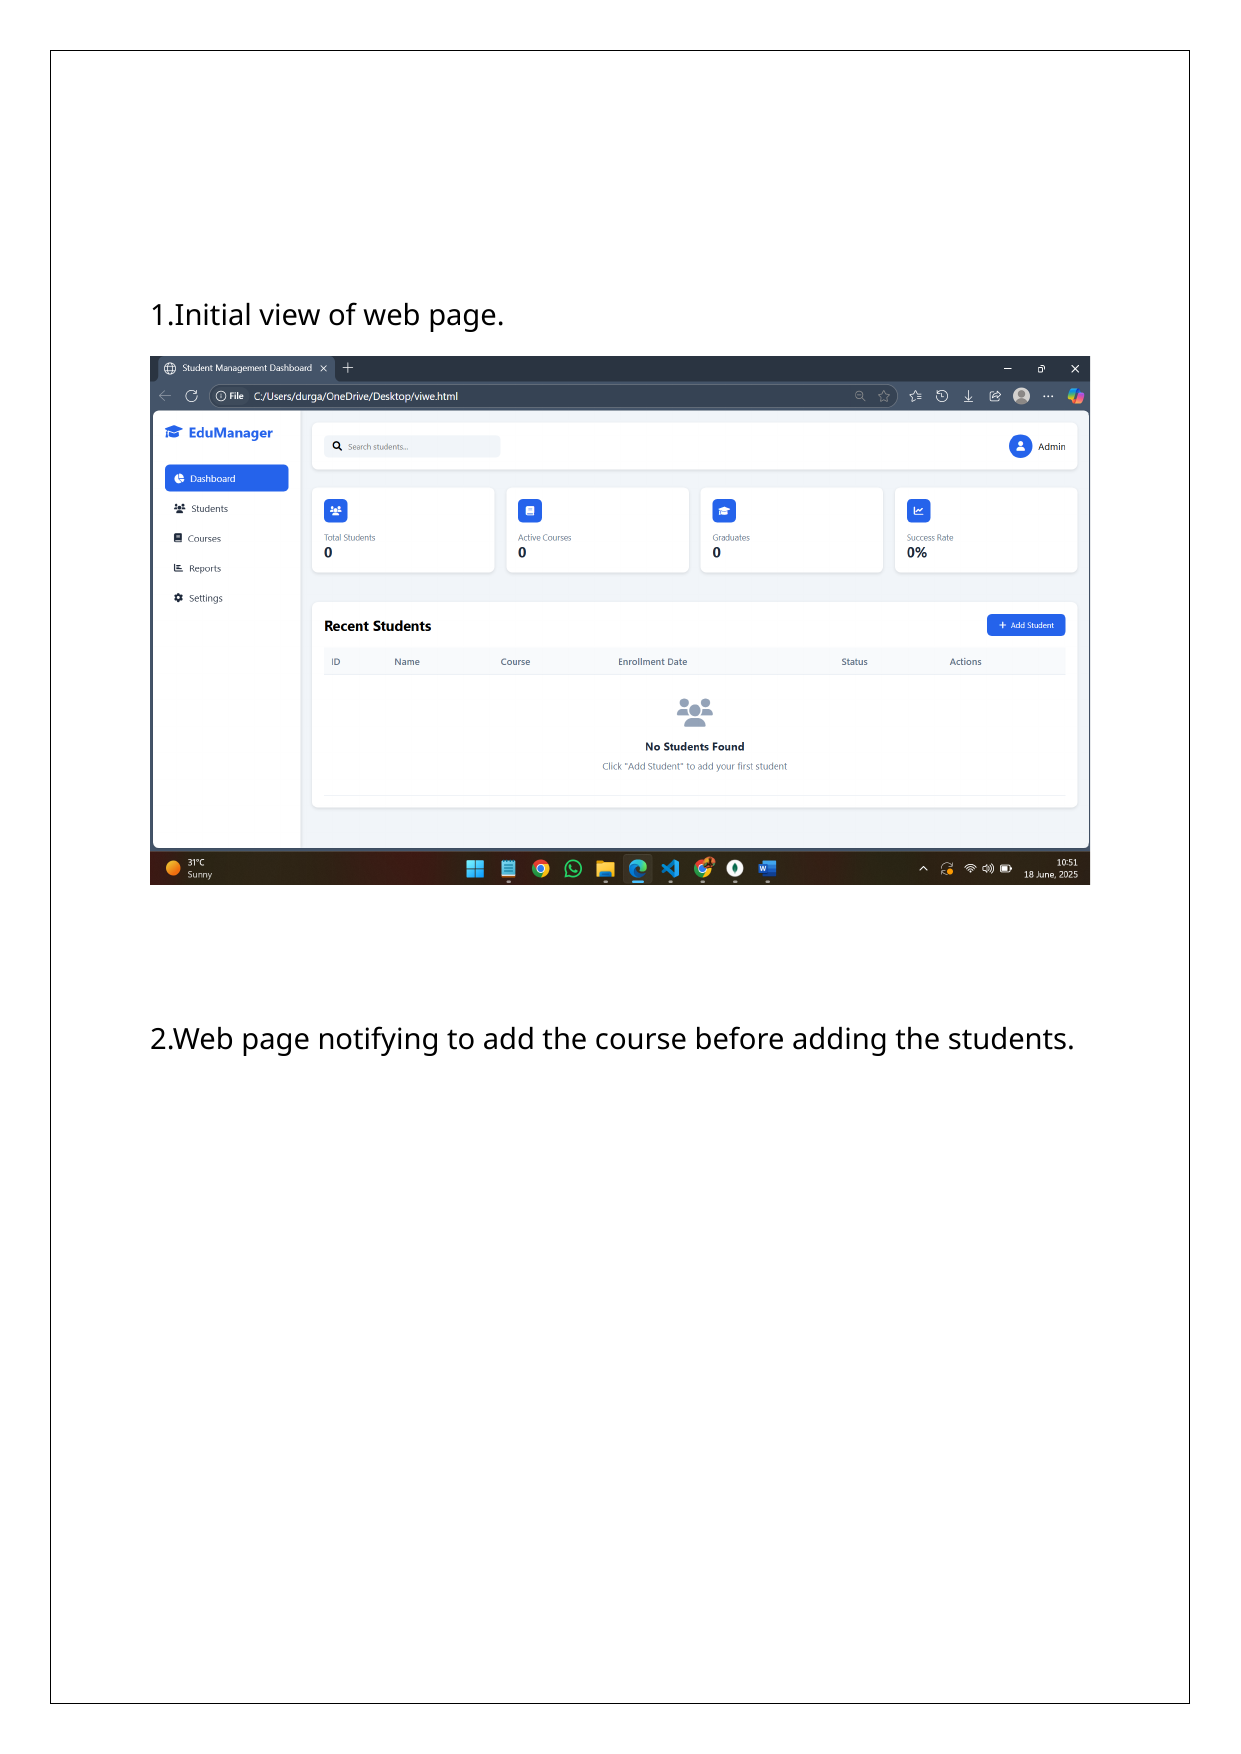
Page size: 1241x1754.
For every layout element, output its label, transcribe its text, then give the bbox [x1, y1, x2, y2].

text 1.Initial view of web page. [150, 294, 1090, 334]
text 2.Web page notifying to add the course before adding the students. [150, 1018, 1090, 1058]
picture [150, 356, 1091, 885]
